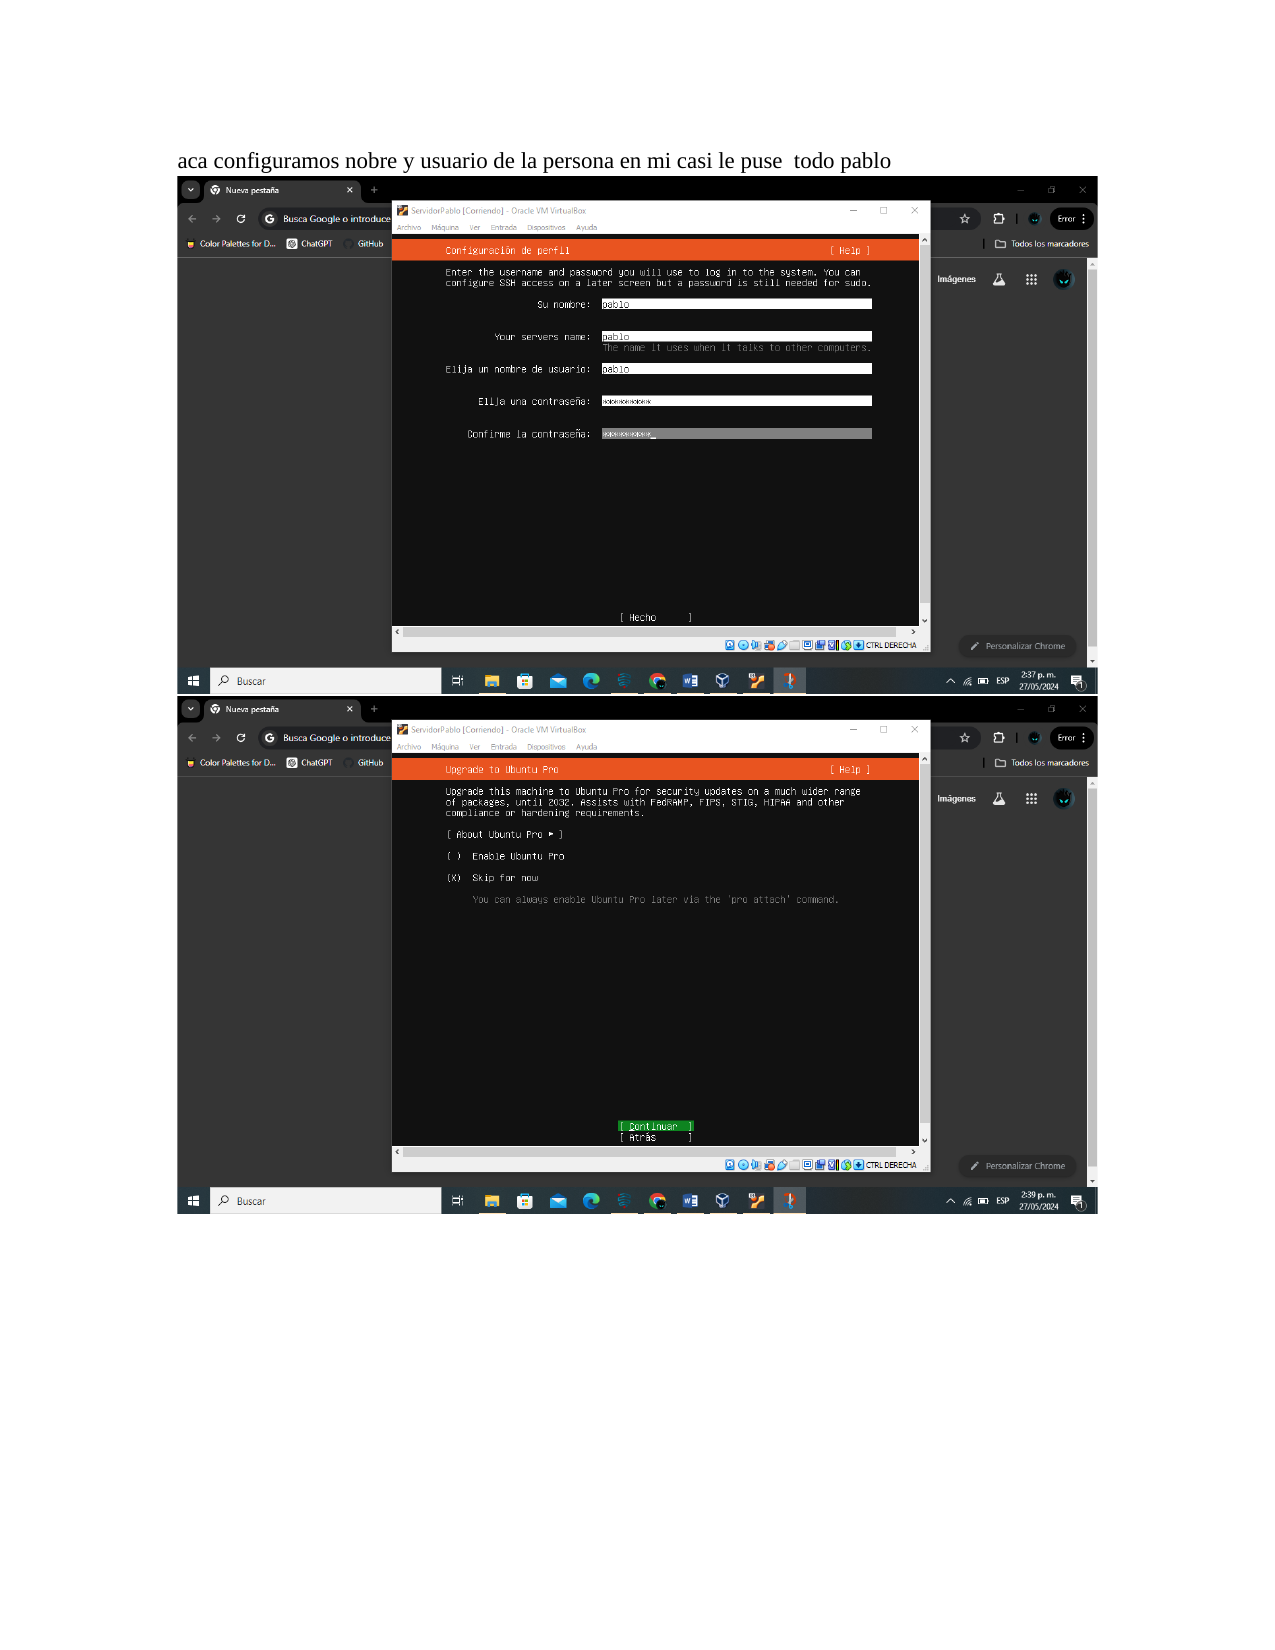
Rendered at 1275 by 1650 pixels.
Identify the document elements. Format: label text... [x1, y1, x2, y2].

picture [177, 696, 1098, 1214]
text aca configuramos nobre y usuario de la persona en mi casi le puse todo pablo [177, 148, 1098, 176]
picture [177, 176, 1098, 694]
